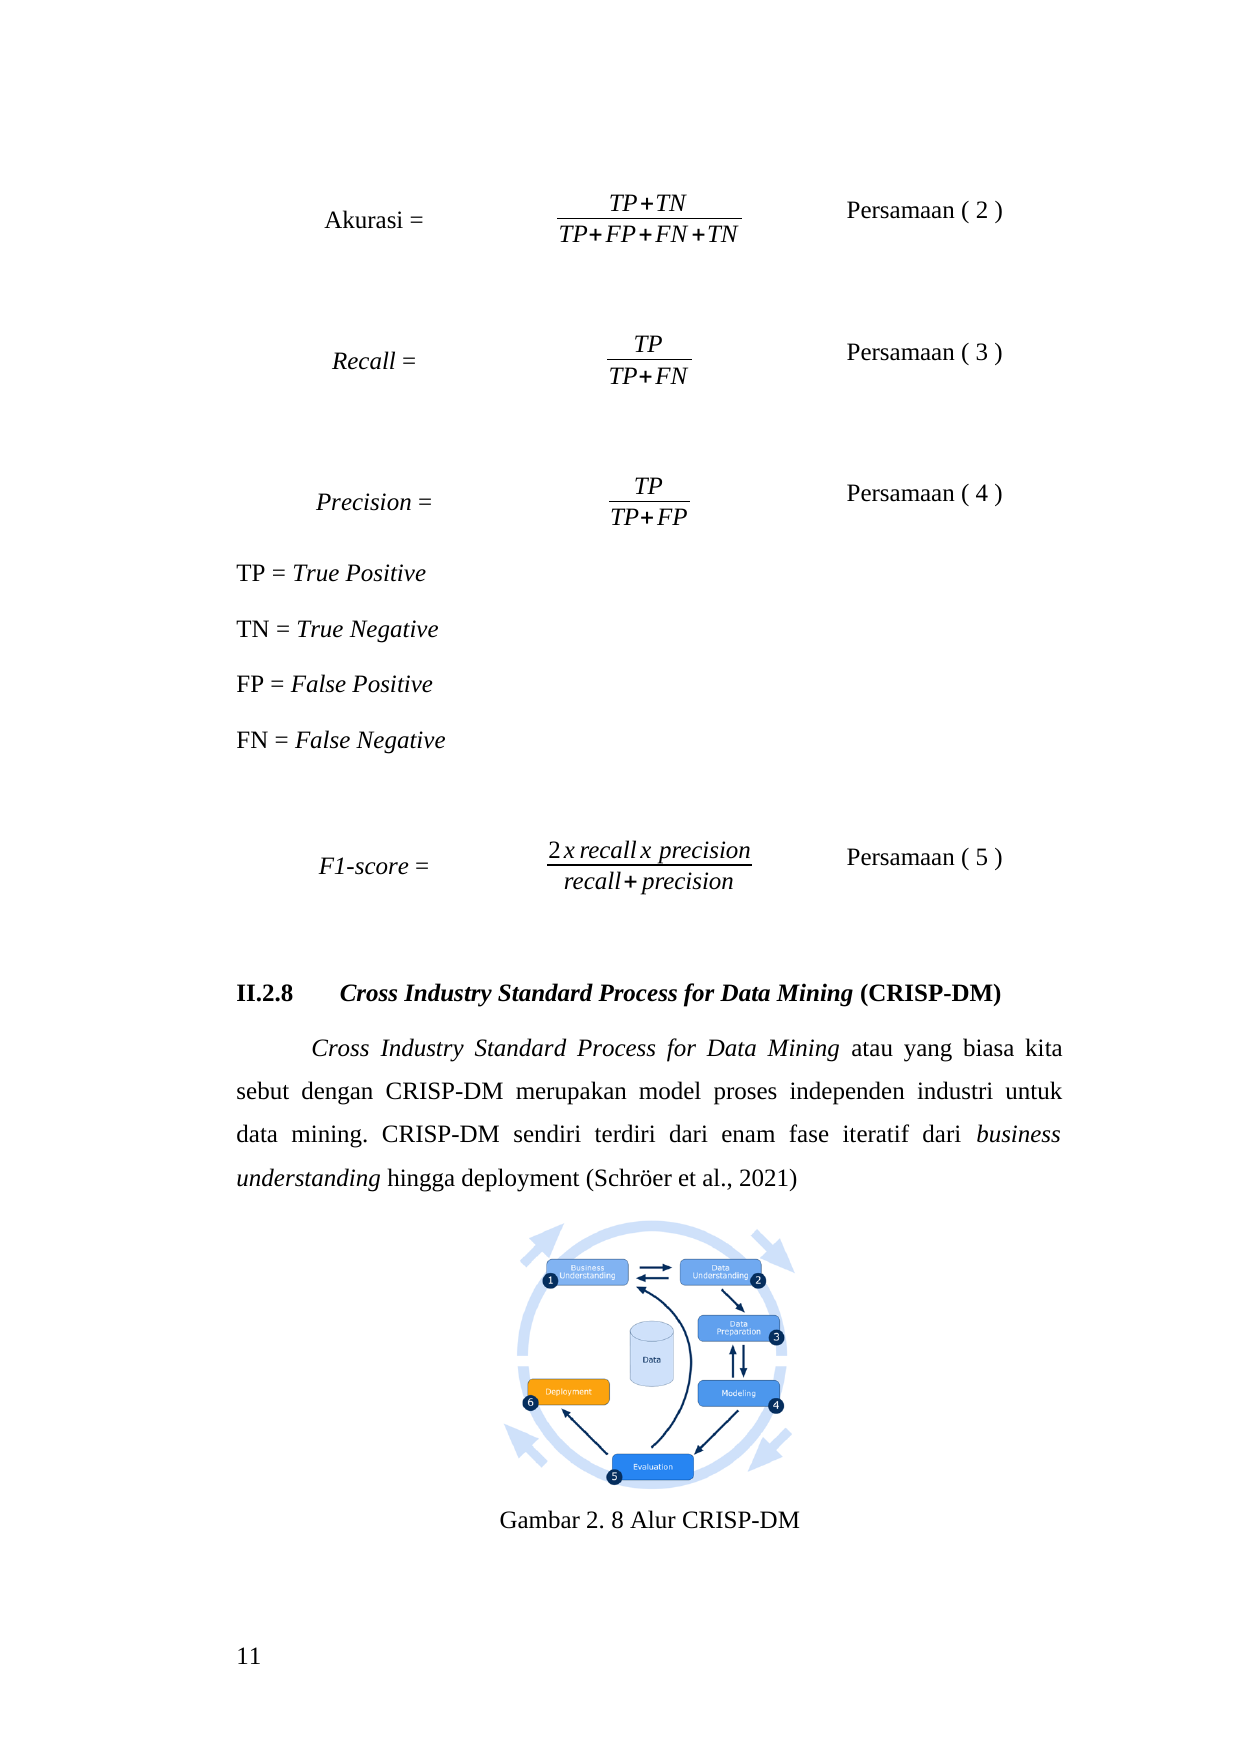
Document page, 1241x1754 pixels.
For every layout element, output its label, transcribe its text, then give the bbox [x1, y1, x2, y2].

table_header Persamaan ( 5 ) [787, 824, 1062, 909]
table_header Persamaan ( 3 ) [787, 319, 1062, 404]
text Gambar 2. 8 Alur CRISP-DM [236, 1505, 1063, 1534]
table_header Akurasi = [236, 177, 511, 263]
table_header [511, 460, 787, 546]
table_header Persamaan ( 2 ) [787, 177, 1062, 263]
table_header [511, 824, 787, 909]
table_header Persamaan ( 4 ) [787, 460, 1062, 546]
table_header F1-score = [236, 824, 511, 909]
text FN = False Negative [236, 725, 1063, 754]
text TP = True Positive [236, 558, 1063, 587]
table_header [511, 319, 787, 404]
table_header [511, 177, 787, 263]
text Cross Industry Standard Process for Data Mining atau yang biasa kita sebut dengan CRISP-DM merupakan model proses independen industri untuk data mining. CRISP-DM sendiri terdiri dari enam fase iteratif dari business understanding hingga deployment [236, 1033, 1063, 1191]
text FP = False Positive [236, 669, 1063, 698]
subtitle Cross Industry Standard Process for Data Mining (CRISP-DM) [236, 978, 1063, 1006]
picture [502, 1218, 798, 1491]
text TN = True Negative [236, 614, 1063, 642]
table_header Recall = [236, 319, 511, 404]
table_header Precision = [236, 460, 511, 546]
